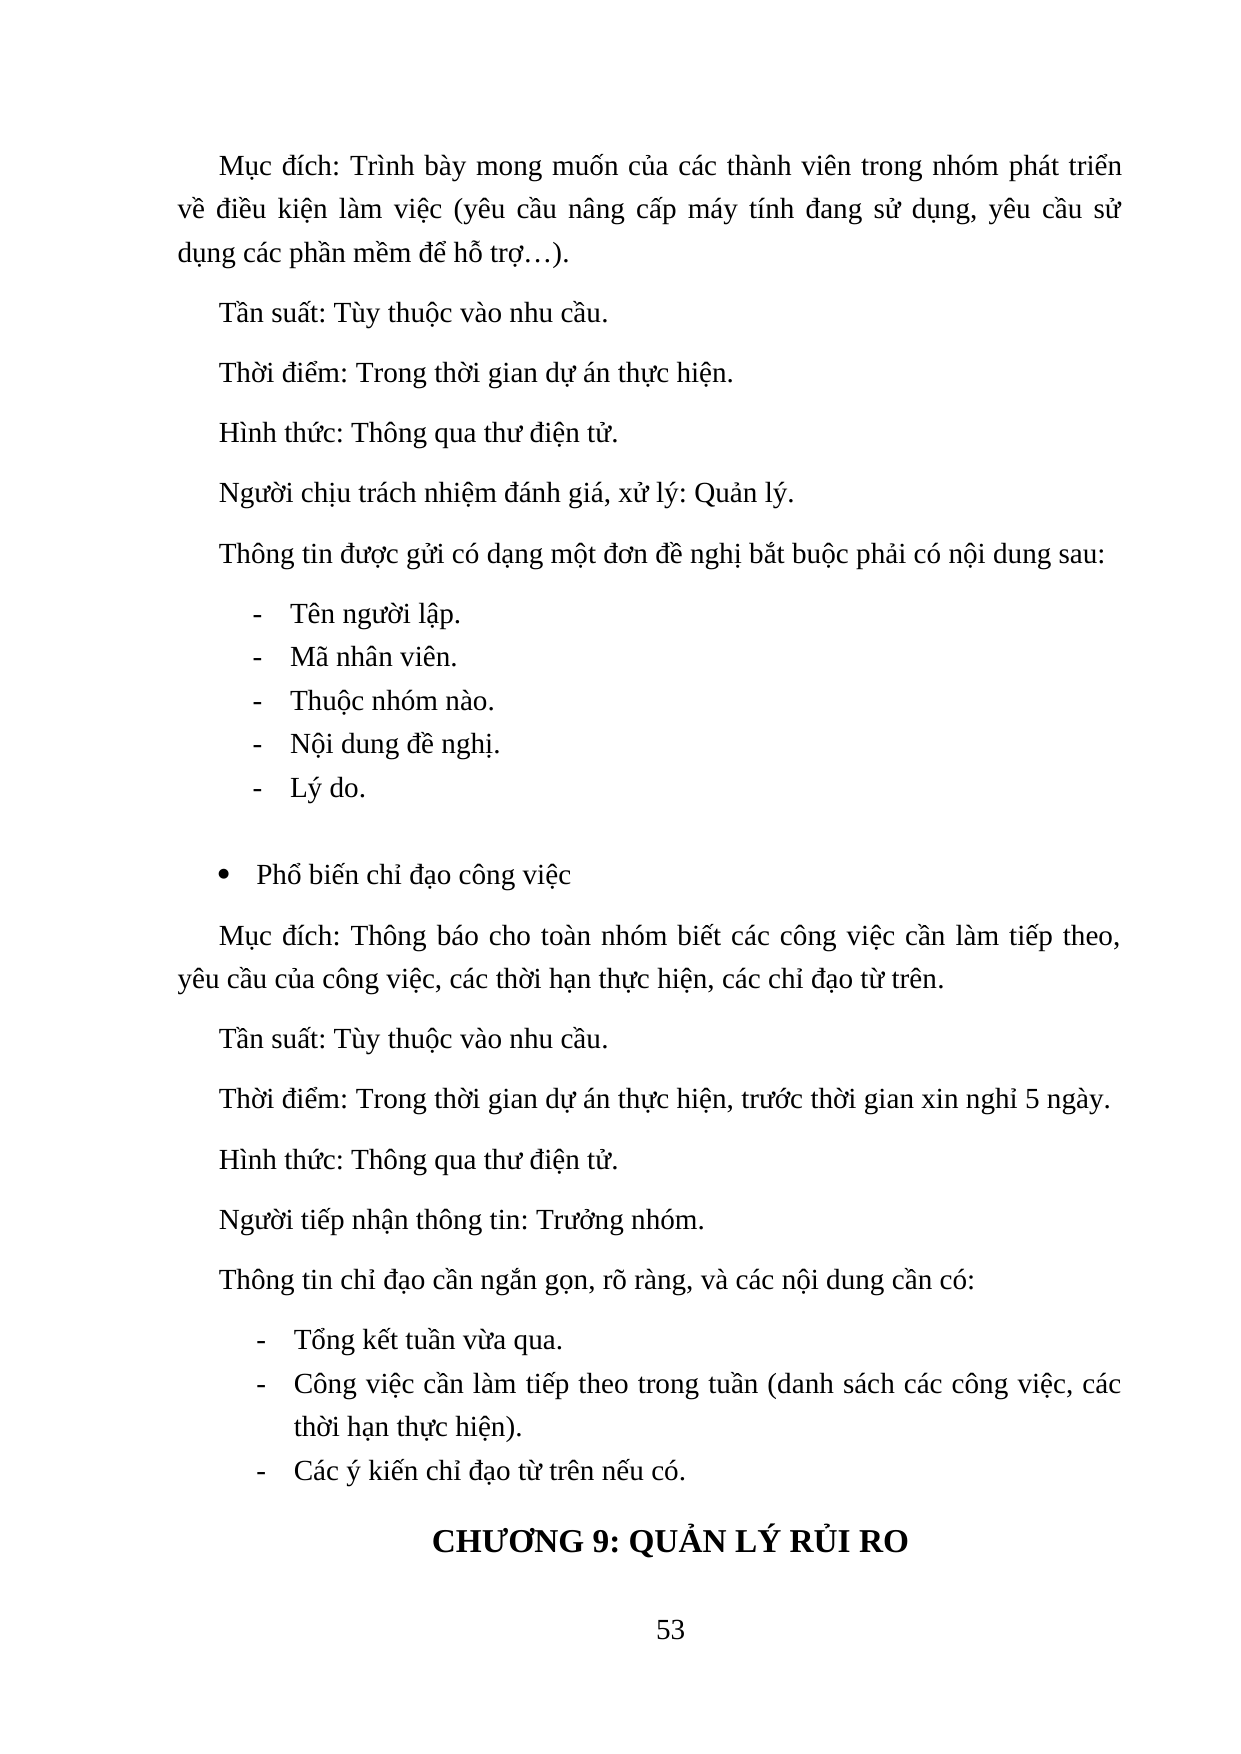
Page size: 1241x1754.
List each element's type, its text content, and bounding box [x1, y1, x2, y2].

list Thuộc nhóm nào. [252, 683, 1122, 717]
list Mã nhân viên. [252, 639, 1122, 673]
list Nội dung đề nghị. [252, 727, 1122, 760]
text Mục đích: Trình bày mong muốn của các thành viên trong nhóm phát triển về điều kiện làm việc (yêu cầu nâng cấp máy tính đang sử dụng, yêu cầu sử dụng các phần mềm để hỗ trợ…). [177, 148, 1122, 268]
list Phổ biến chỉ đạo công việc [218, 857, 1122, 891]
subtitle CHƯƠNG 9: QUẢN LÝ RỦI RO [177, 1522, 1122, 1560]
text Người chịu trách nhiệm đánh giá, xử lý: Quản lý. [177, 476, 1122, 509]
text Người tiếp nhận thông tin: Trưởng nhóm. [177, 1202, 1122, 1236]
text Mục đích: Thông báo cho toàn nhóm biết các công việc cần làm tiếp theo, yêu cầu của công việc, các thời hạn thực hiện, các chỉ đạo từ trên. [177, 918, 1122, 995]
text Hình thức: Thông qua thư điện tử. [177, 1142, 1122, 1175]
list Lý do. [252, 770, 1122, 804]
list Tên người lập. [252, 596, 1122, 629]
text Thông tin được gửi có dạng một đơn đề nghị bắt buộc phải có nội dung sau: [177, 536, 1122, 569]
list Các ý kiến chỉ đạo từ trên nếu có. [256, 1453, 1122, 1487]
text Thời điểm: Trong thời gian dự án thực hiện. [177, 355, 1122, 389]
text Tần suất: Tùy thuộc vào nhu cầu. [177, 1021, 1122, 1055]
list Công việc cần làm tiếp theo trong tuần (danh sách các công việc, các thời hạn thực hiện). [256, 1366, 1122, 1443]
text Hình thức: Thông qua thư điện tử. [177, 415, 1122, 449]
text Tần suất: Tùy thuộc vào nhu cầu. [177, 295, 1122, 328]
text Thông tin chỉ đạo cần ngắn gọn, rõ ràng, và các nội dung cần có: [177, 1262, 1122, 1296]
list Tổng kết tuần vừa qua. [256, 1322, 1122, 1356]
text Thời điểm: Trong thời gian dự án thực hiện, trước thời gian xin nghỉ 5 ngày. [177, 1082, 1122, 1115]
